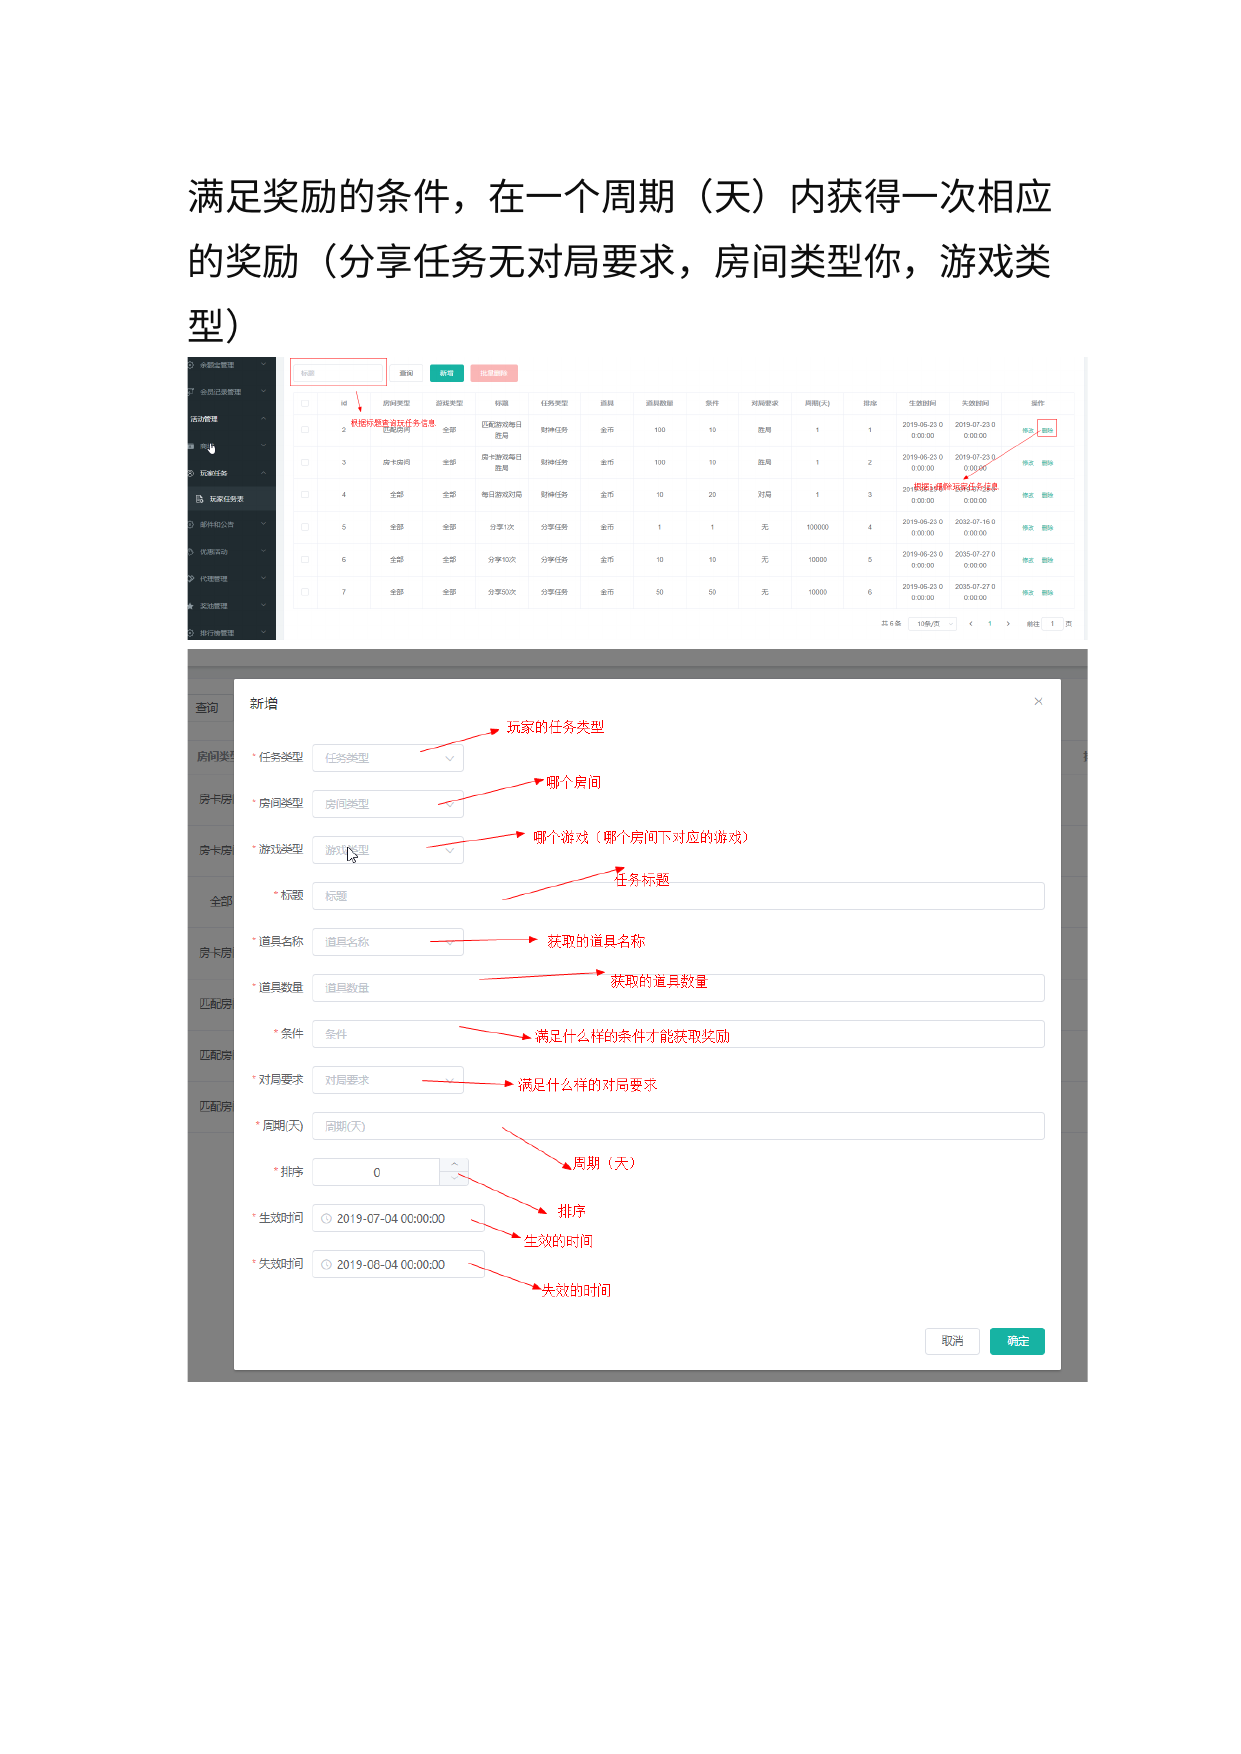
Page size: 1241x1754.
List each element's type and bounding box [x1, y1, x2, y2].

picture [187, 357, 1088, 640]
picture [187, 649, 1088, 1382]
text [187, 162, 1053, 357]
